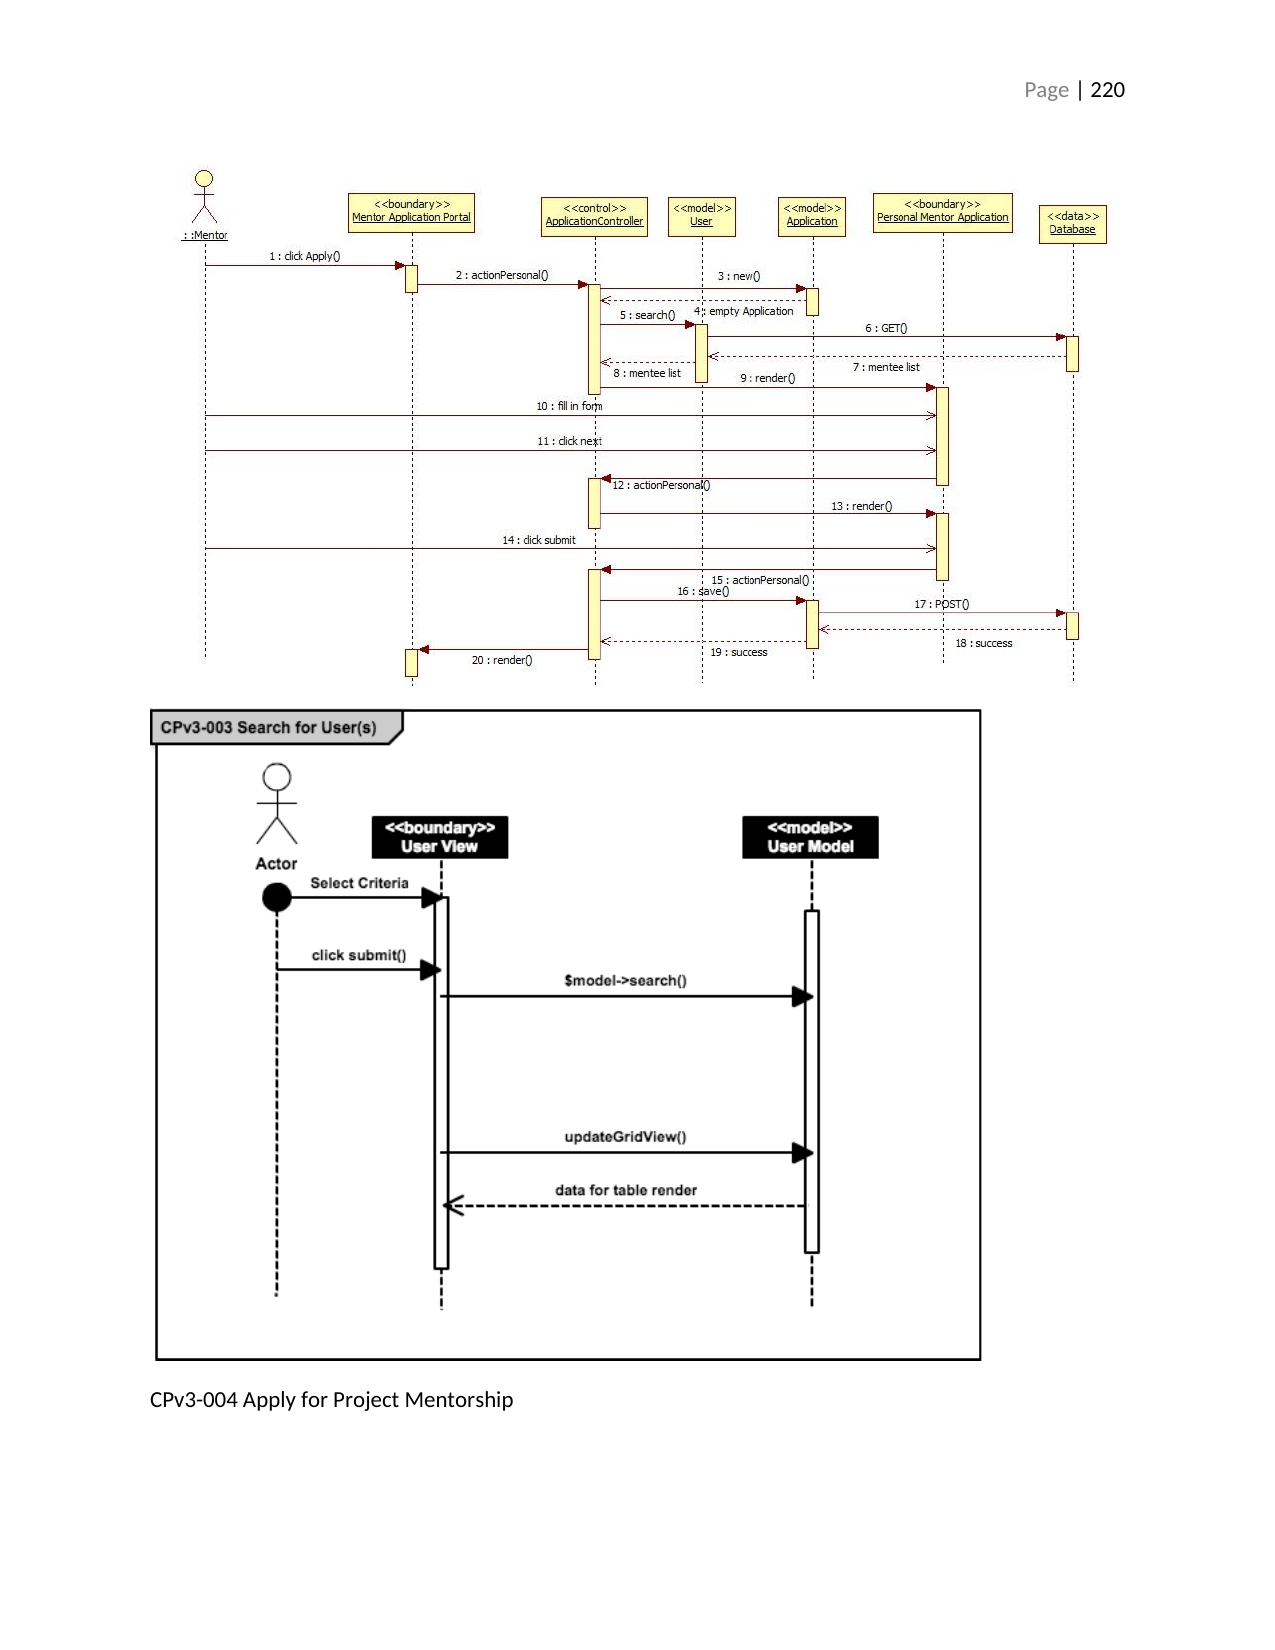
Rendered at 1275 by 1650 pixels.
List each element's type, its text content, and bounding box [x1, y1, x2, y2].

subtitle CPv3-004 Apply for Project Mentorship [150, 1385, 1125, 1413]
picture [150, 708, 982, 1361]
picture [150, 150, 1125, 705]
